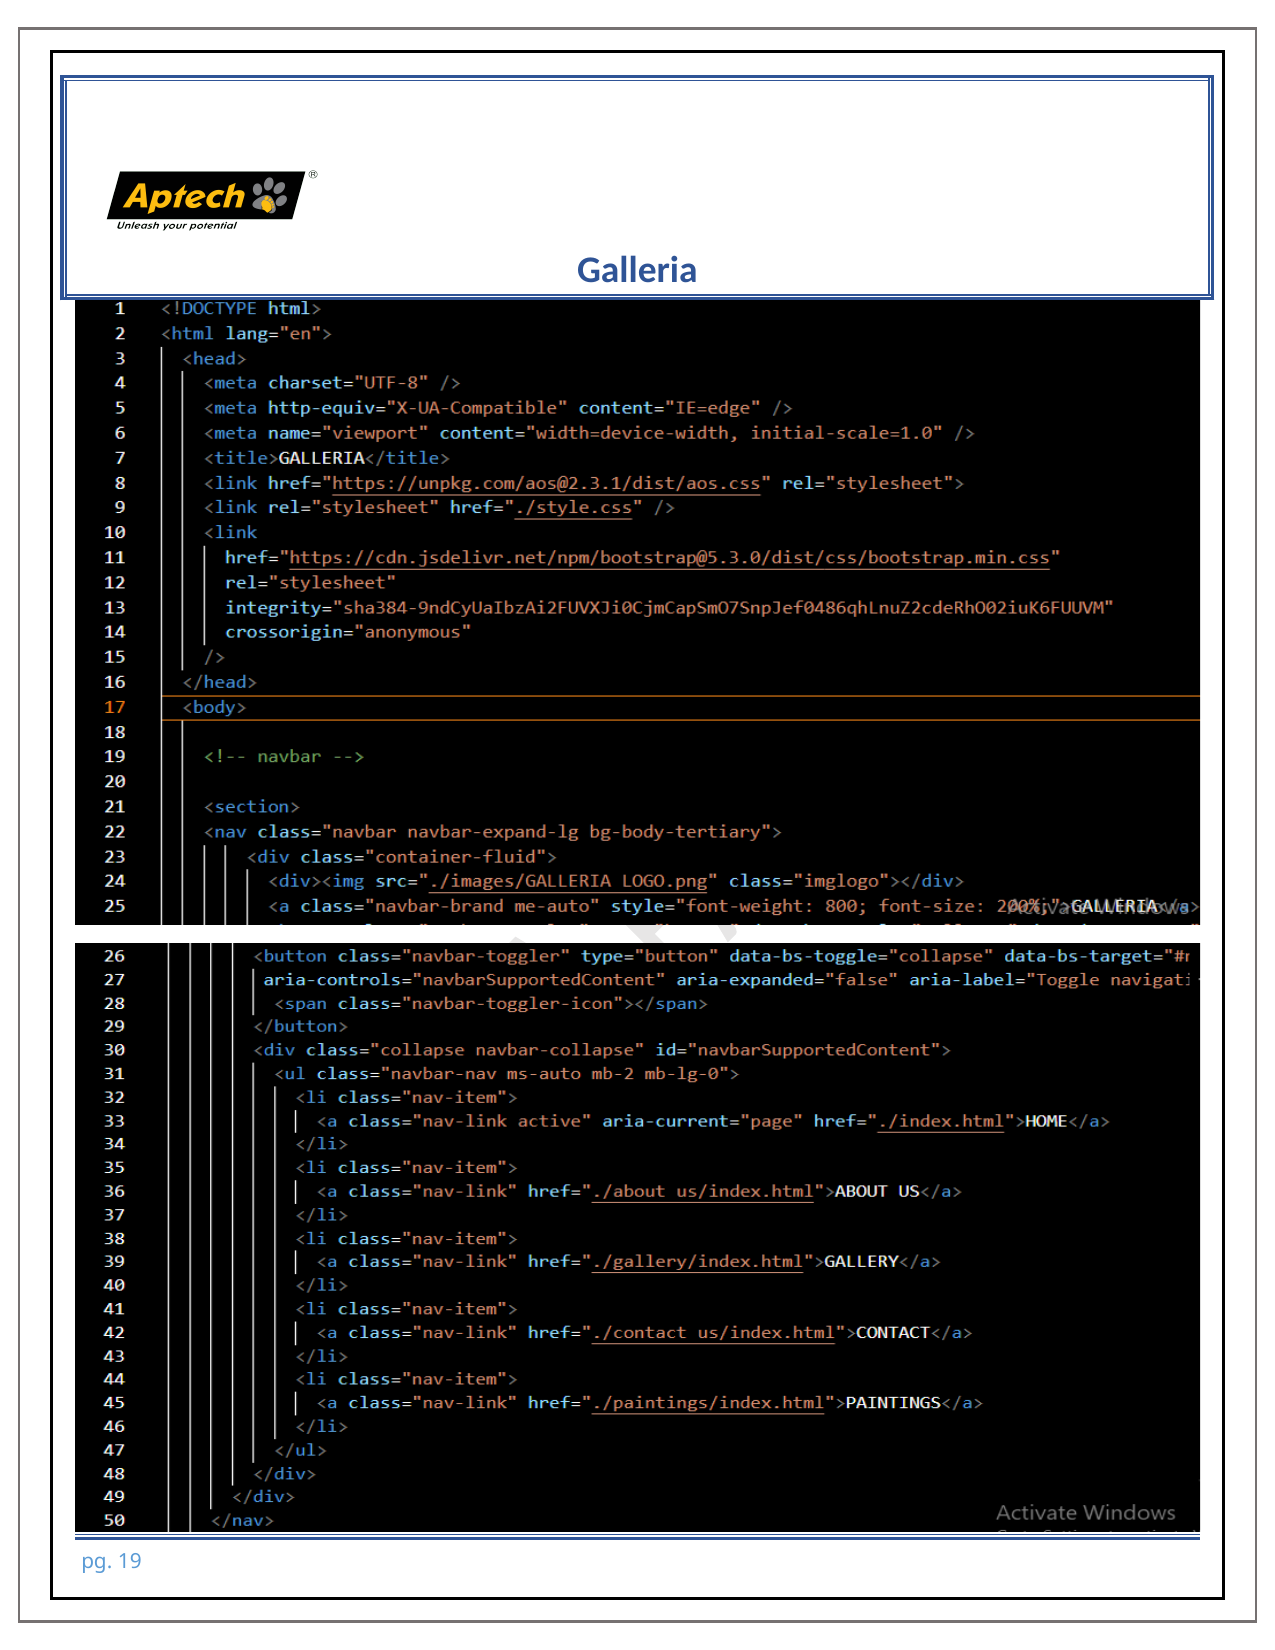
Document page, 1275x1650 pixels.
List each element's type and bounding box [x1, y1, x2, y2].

picture [75, 118, 349, 283]
picture [75, 300, 1200, 925]
picture [75, 943, 1200, 1532]
